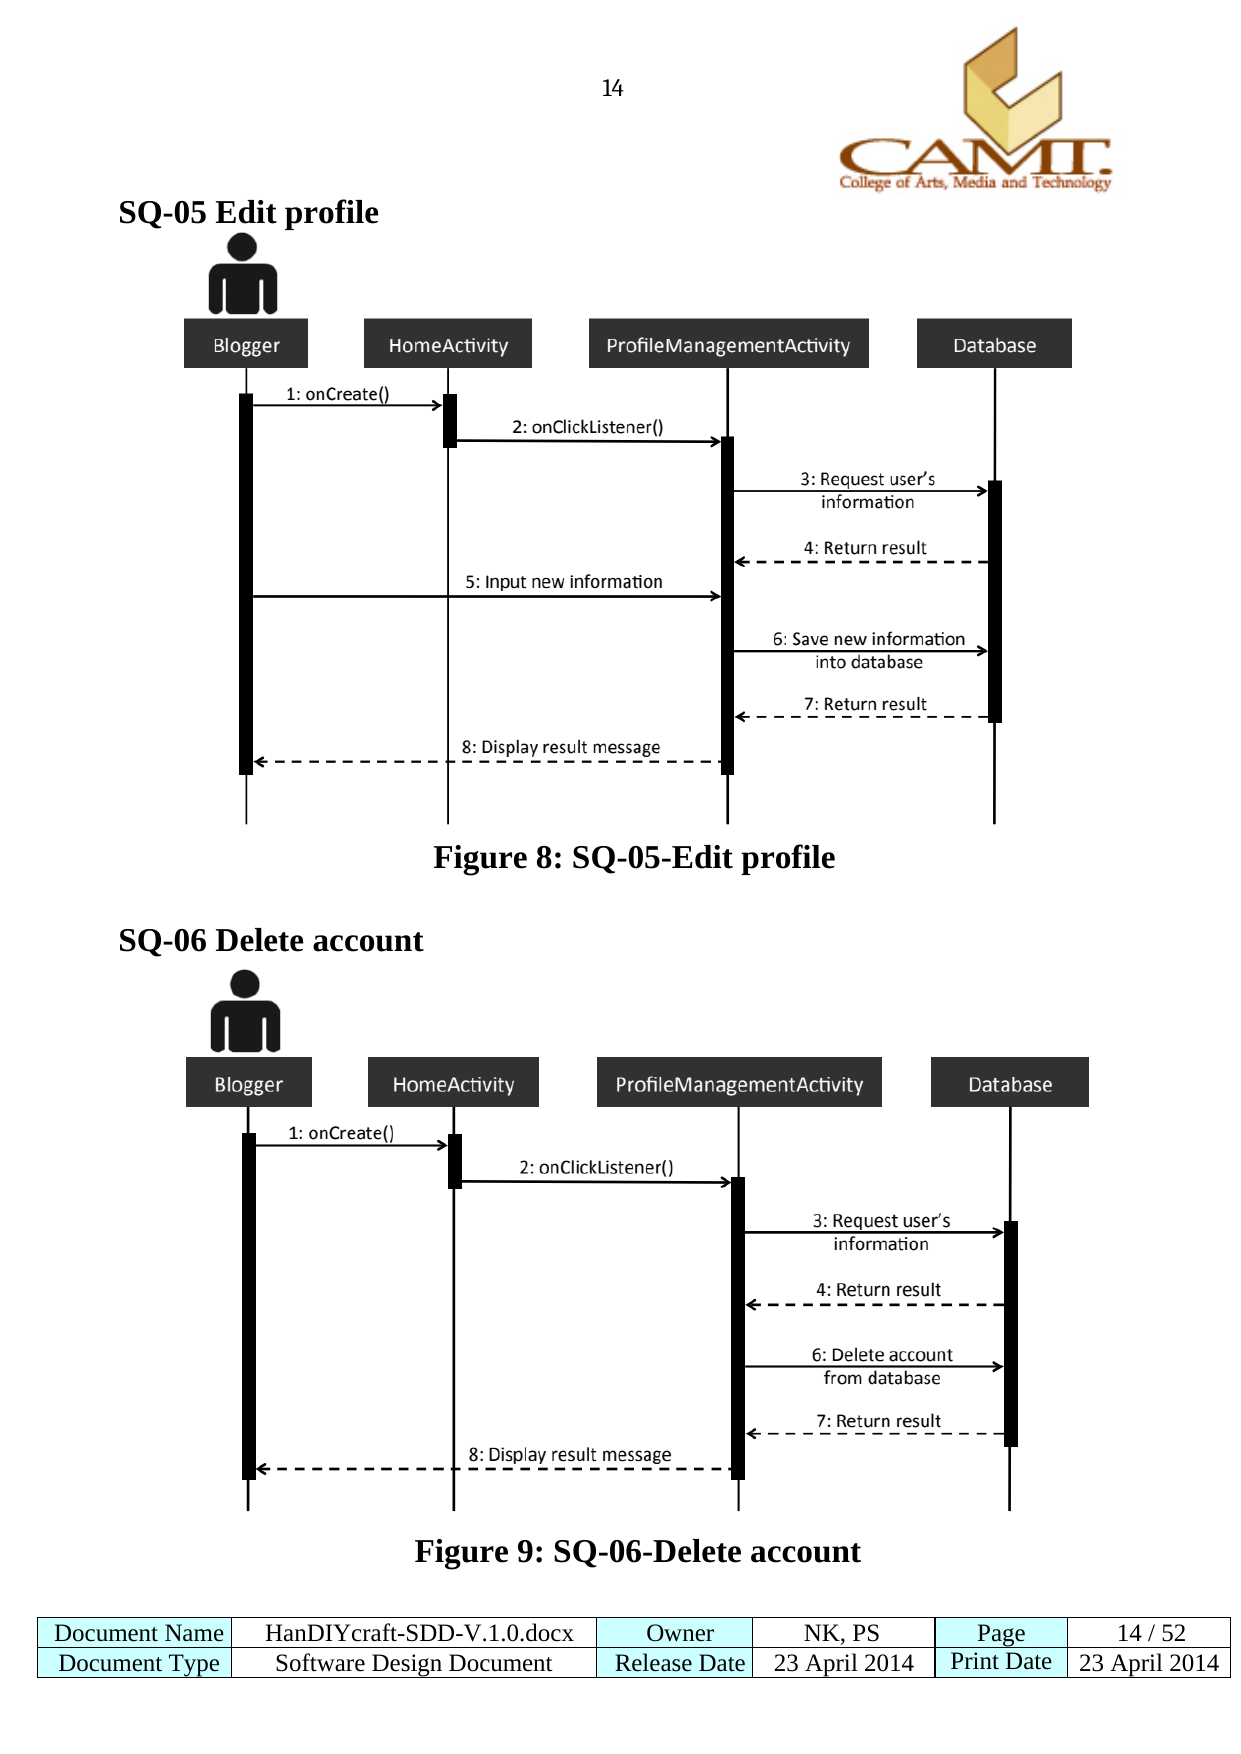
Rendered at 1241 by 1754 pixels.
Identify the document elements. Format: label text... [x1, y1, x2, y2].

picture [755, 18, 1221, 207]
text SQ-06 Delete account [118, 920, 1108, 959]
text SQ-05 Edit profile [118, 192, 1108, 230]
